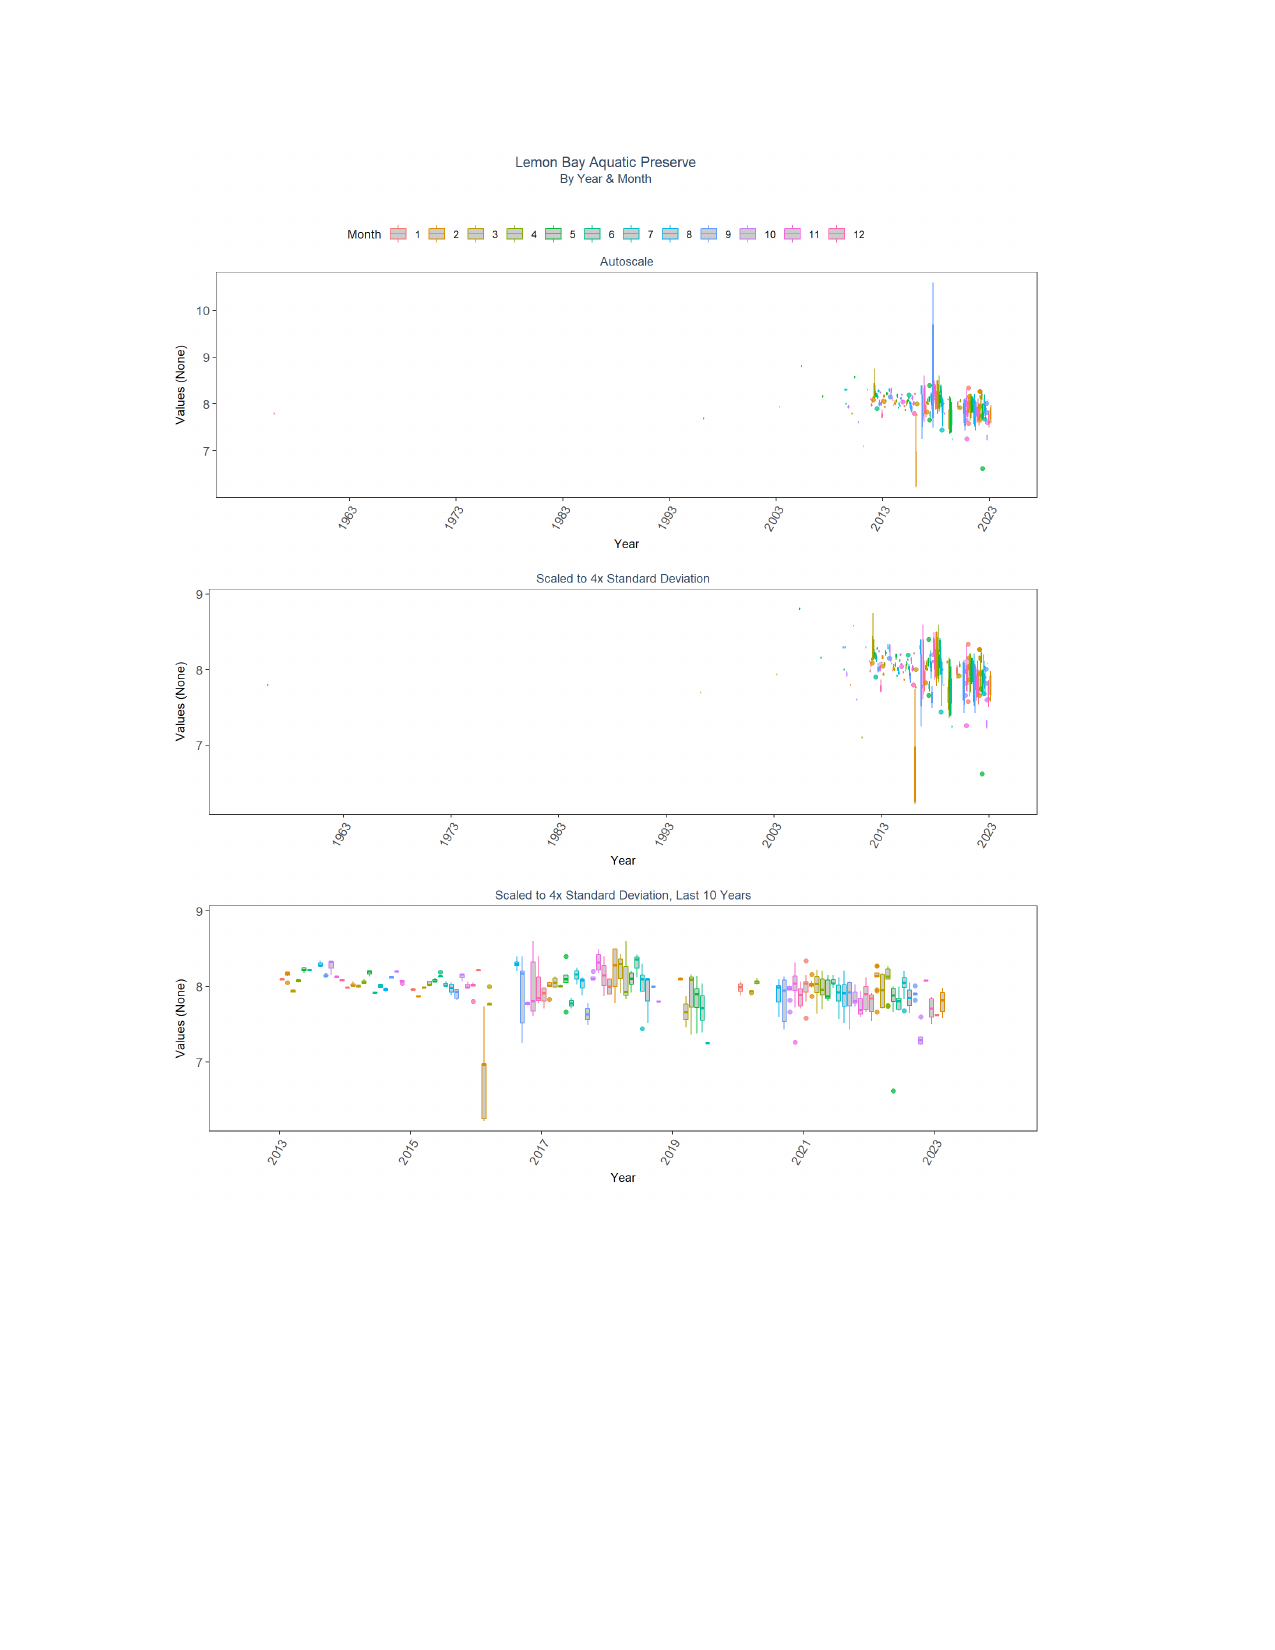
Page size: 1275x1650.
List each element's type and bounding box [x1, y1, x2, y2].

picture [168, 150, 1044, 1200]
